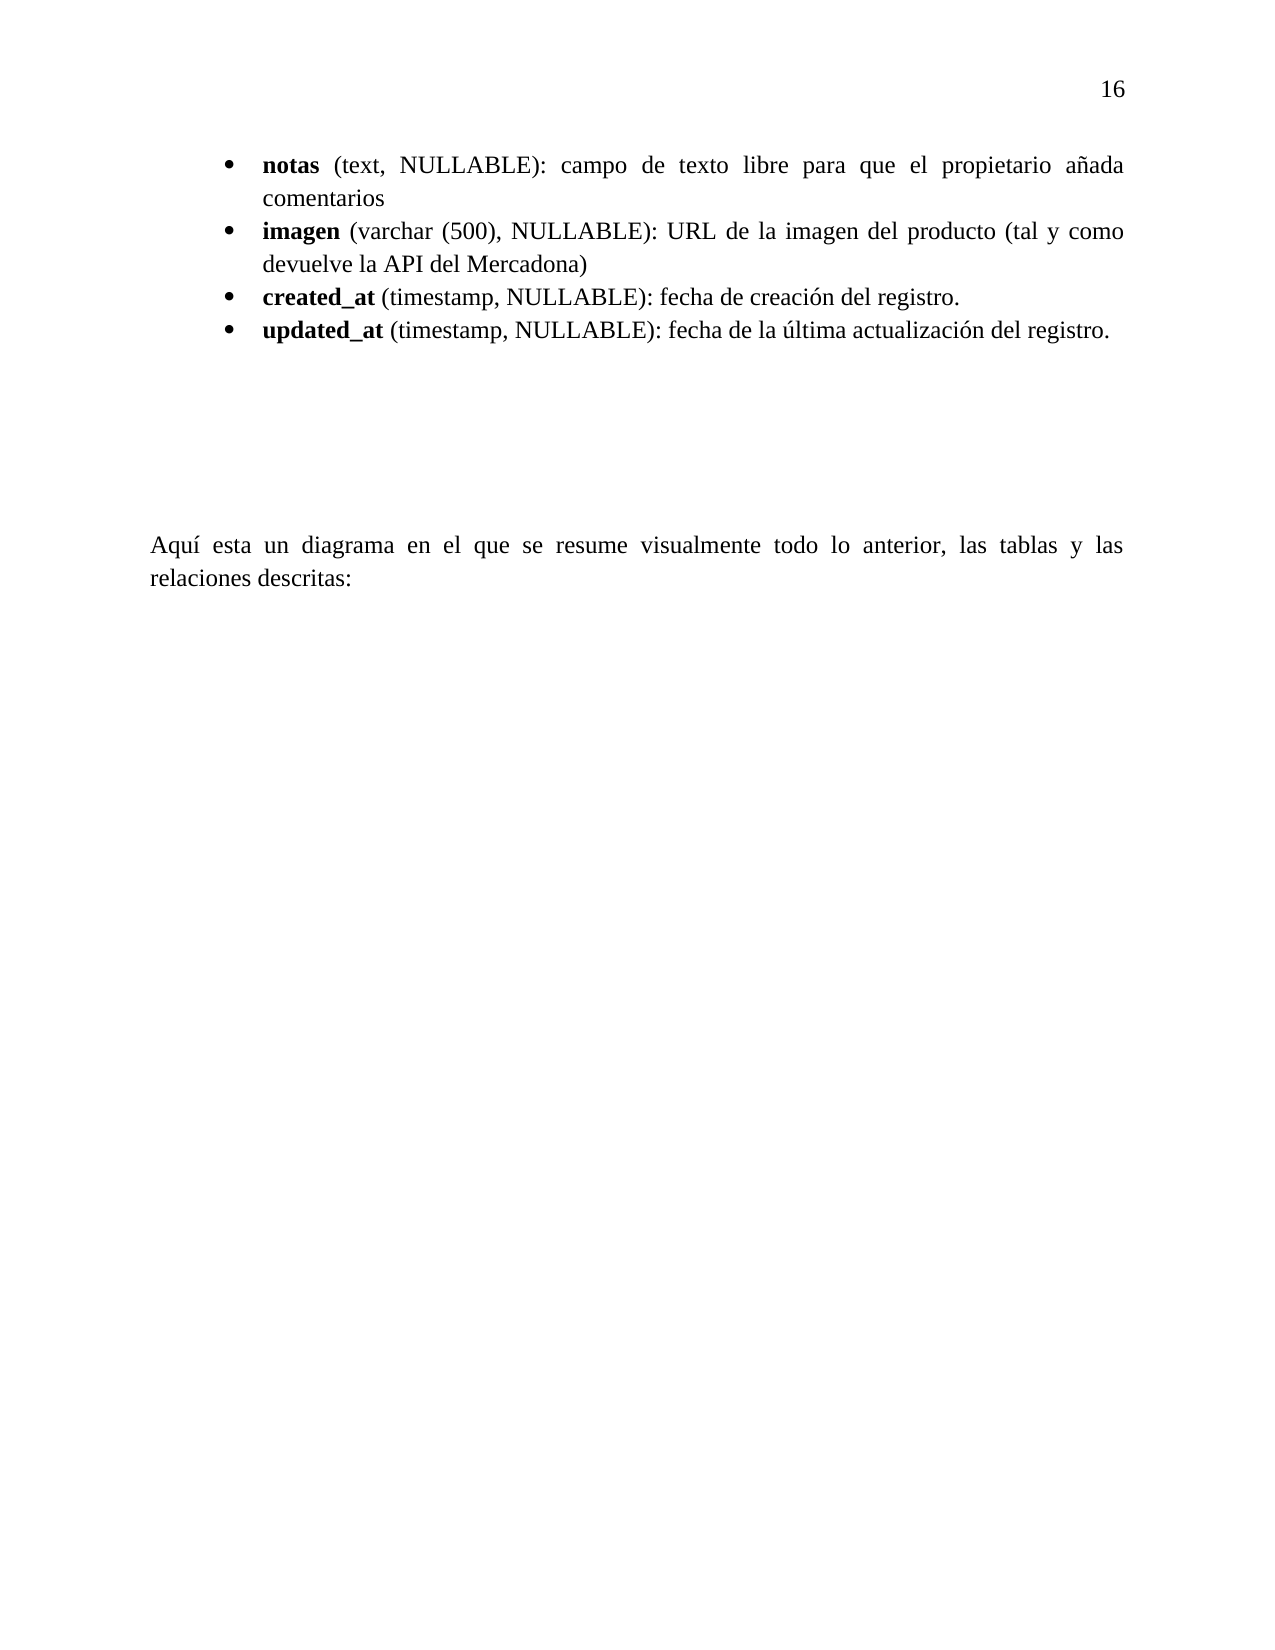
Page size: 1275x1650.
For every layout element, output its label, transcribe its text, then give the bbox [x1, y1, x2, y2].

list created_at (timestamp, NULLABLE): fecha de creación del registro. [225, 282, 1125, 311]
list updated_at (timestamp, NULLABLE): fecha de la última actualización del registro. [225, 315, 1125, 344]
list notas (text, NULLABLE): campo de texto libre para que el propietario añada comentarios [225, 150, 1125, 212]
text Aquí esta un diagrama en el que se resume visualmente todo lo anterior, las tablas y las relaciones descritas: [150, 531, 1125, 592]
list imagen (varchar (500), NULLABLE): URL de la imagen del producto (tal y como devuelve la API del Mercadona) [225, 216, 1125, 278]
